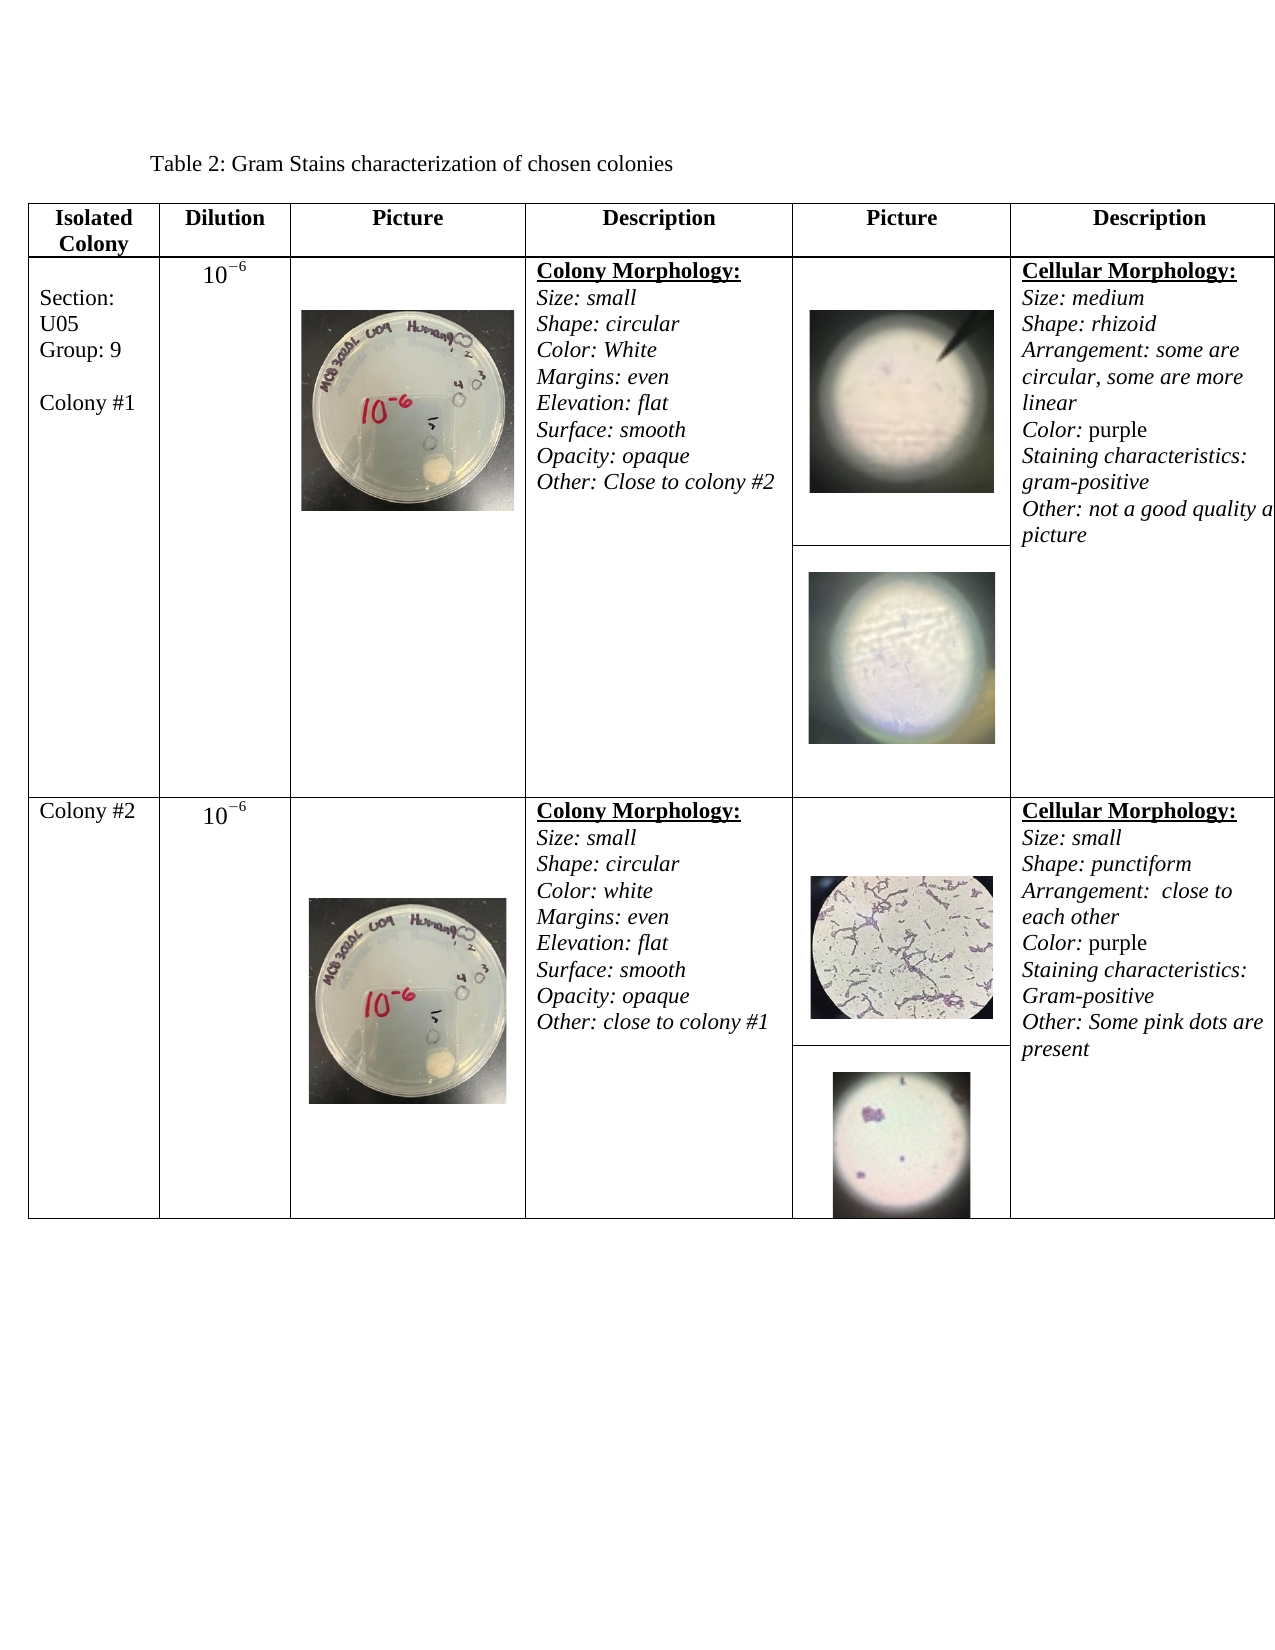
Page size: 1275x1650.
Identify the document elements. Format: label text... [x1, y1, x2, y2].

table_cell [160, 258, 290, 797]
picture [809, 310, 994, 493]
table_cell [291, 798, 525, 1218]
table_header Dilution [160, 204, 290, 256]
picture [308, 898, 507, 1104]
picture [810, 876, 993, 1019]
picture [808, 572, 996, 744]
table_header Picture [291, 204, 525, 256]
table_cell [291, 258, 525, 797]
table_cell Section: U05 Group: 9 Colony #1 [29, 258, 159, 797]
picture [832, 1072, 971, 1218]
text Table 2: Gram Stains characterization of chosen colonies [150, 150, 1125, 176]
table_cell [793, 798, 1010, 1045]
table_cell [793, 258, 1010, 545]
table_cell Colony Morphology: Size: small Shape: circular Color: White Margins: even Elevation: flat Surface: smooth Opacity: opaque Other: Close to colony #2 [526, 258, 792, 797]
table_cell Colony Morphology: Size: small Shape: circular Color: white Margins: even Elevation: flat Surface: smooth Opacity: opaque Other: close to colony #1 [526, 798, 792, 1218]
table_header Isolated Colony [29, 204, 159, 256]
table_header Description [526, 204, 792, 256]
table_cell [793, 546, 1010, 797]
table_cell [160, 798, 290, 1218]
table_cell Colony #2 [29, 798, 159, 1218]
table_header Picture [793, 204, 1010, 256]
table_header Description [1011, 204, 1274, 256]
table_cell Cellular Morphology: Size: medium Shape: rhizoid Arrangement: some are circular, some are more linear Color: purple Staining characteristics: gram-positive Other: not a good quality a picture [1011, 258, 1274, 797]
table_cell [793, 1046, 1010, 1218]
picture [301, 310, 515, 511]
table_cell Cellular Morphology: Size: small Shape: punctiform Arrangement: close to each other Color: purple Staining characteristics: Gram-positive Other: Some pink dots are present [1011, 798, 1274, 1218]
